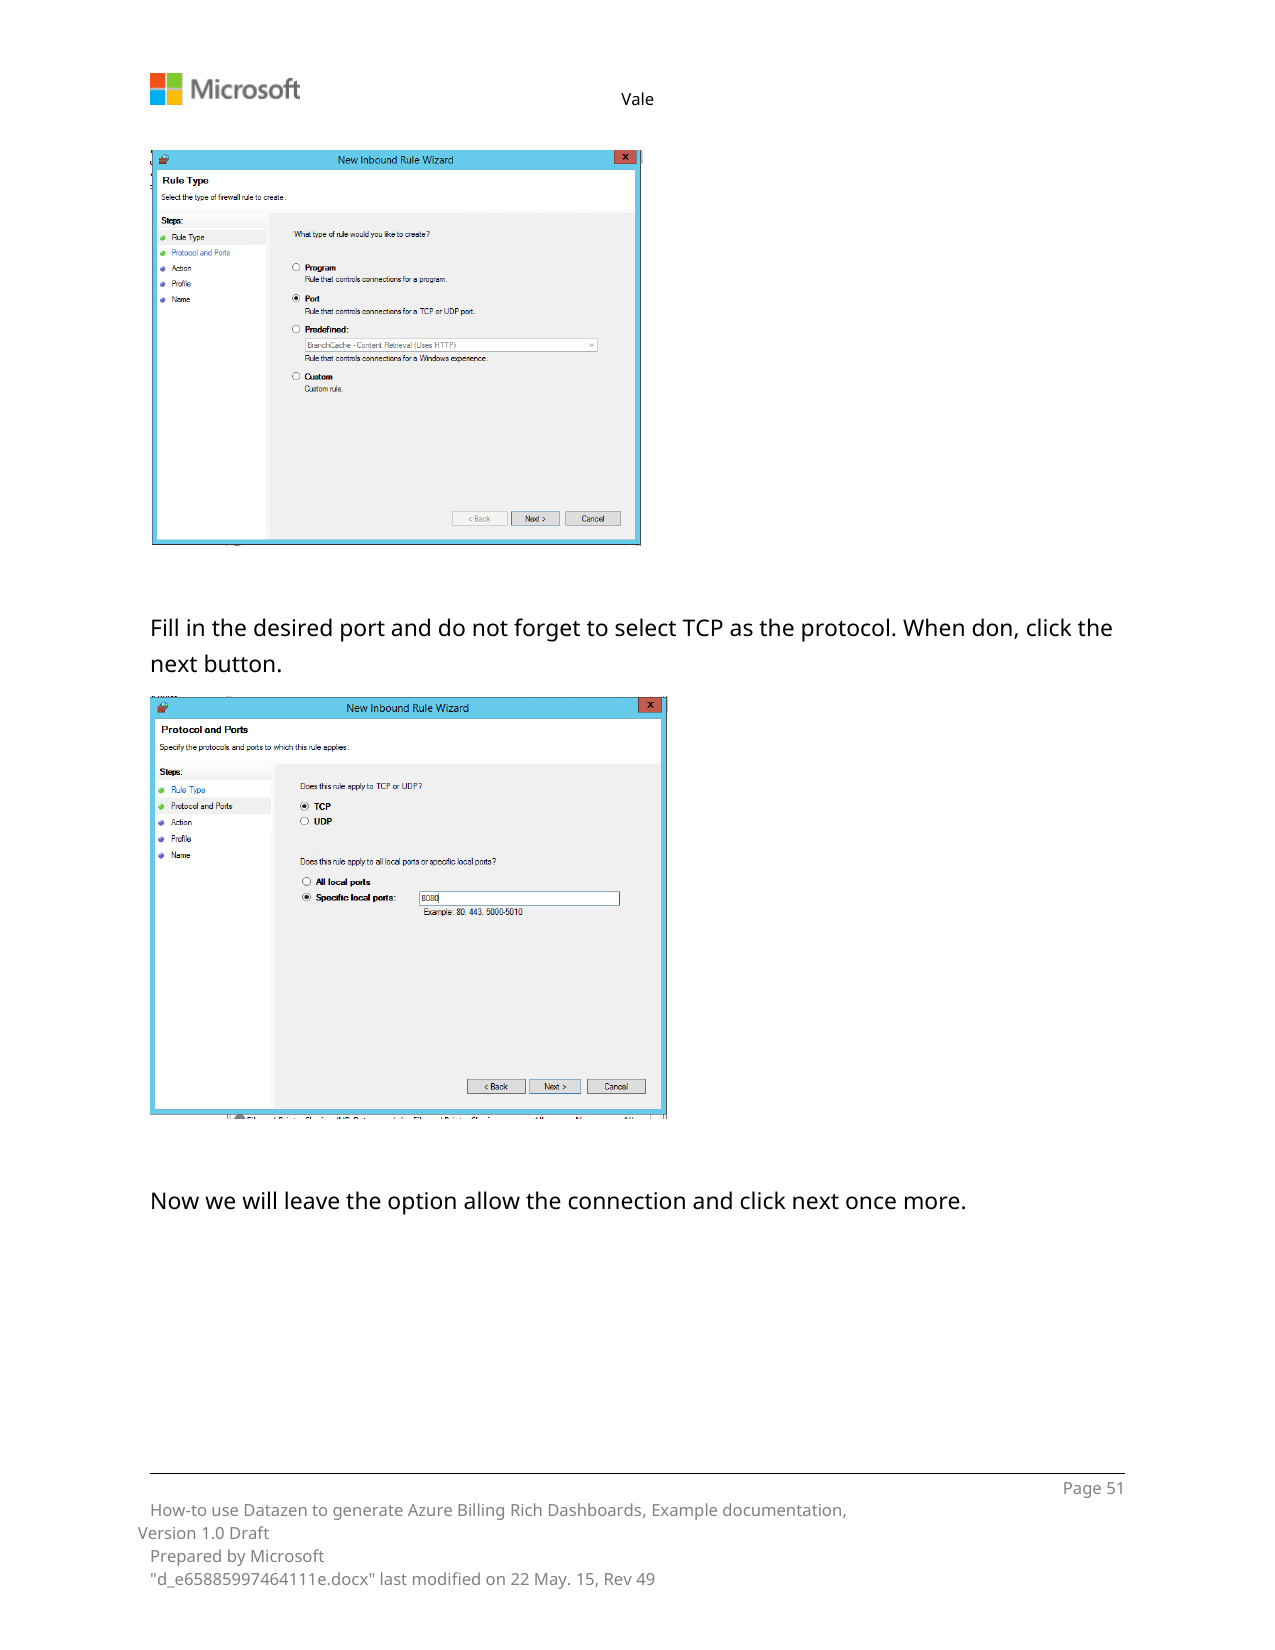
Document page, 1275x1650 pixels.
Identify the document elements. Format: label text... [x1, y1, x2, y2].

text Fill in the desired port and do not forget to select TCP as the protocol. When don, click the next button. [150, 612, 1125, 679]
picture [150, 696, 668, 1119]
text Now we will leave the option allow the connection and click next once more. [150, 1185, 1125, 1216]
picture [150, 73, 300, 106]
picture [150, 150, 643, 546]
